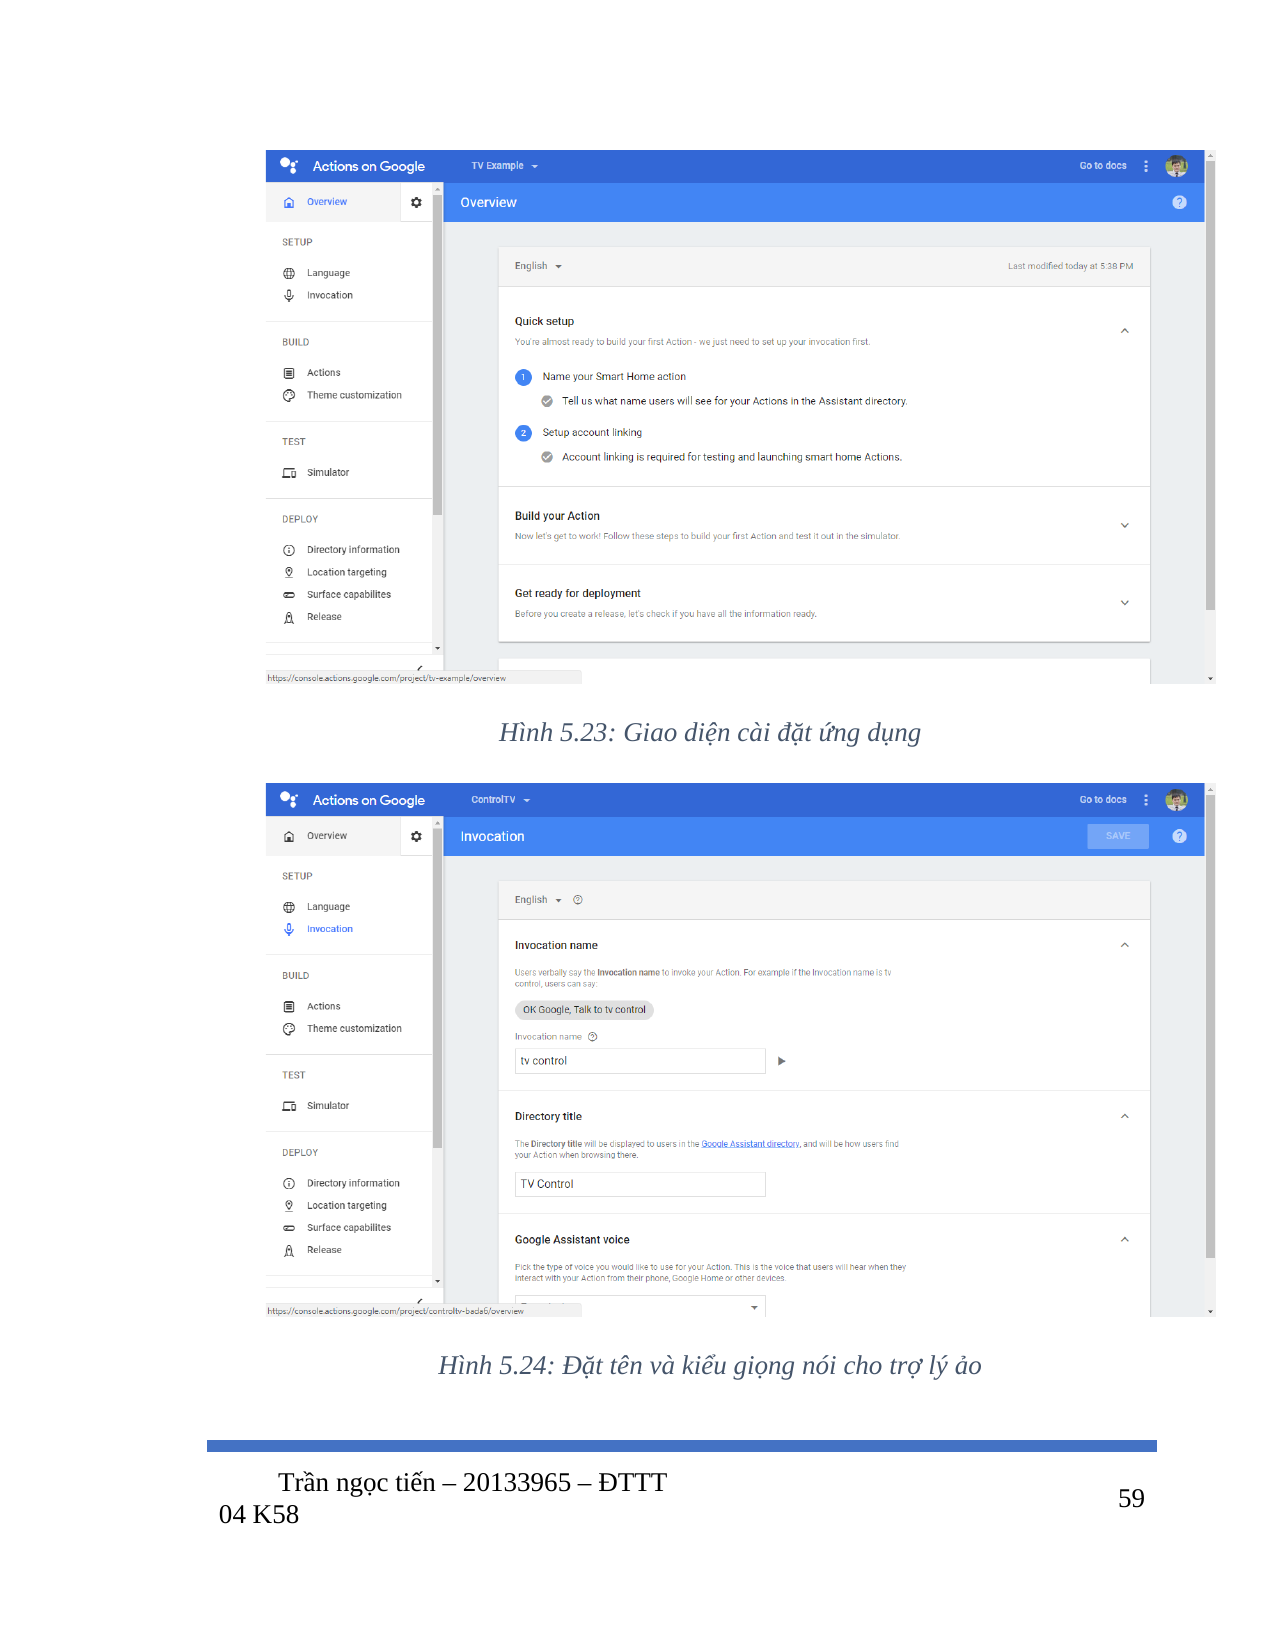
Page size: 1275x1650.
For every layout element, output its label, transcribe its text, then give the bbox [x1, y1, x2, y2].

picture [265, 783, 1216, 1317]
picture [265, 150, 1216, 684]
